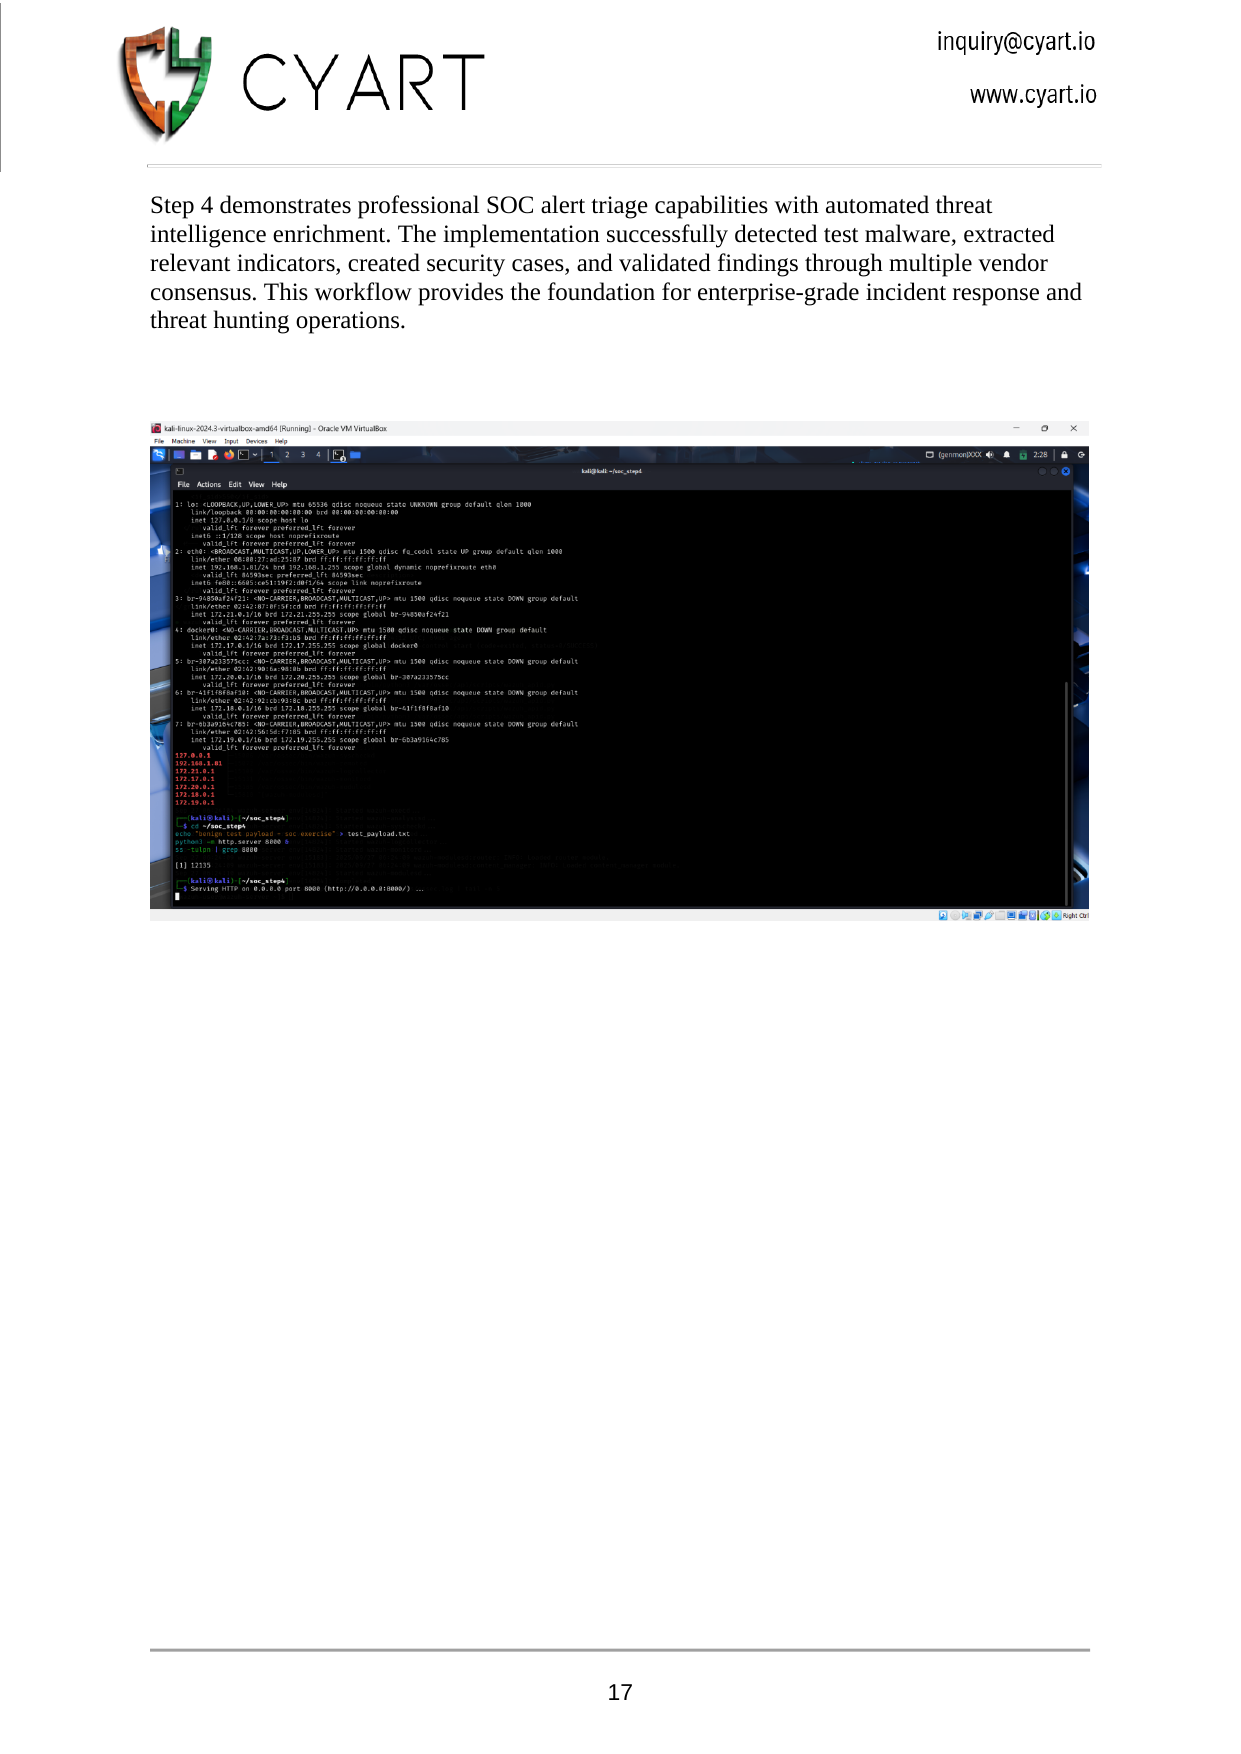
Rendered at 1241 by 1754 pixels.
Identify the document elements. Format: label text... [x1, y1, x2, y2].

picture [150, 421, 1089, 921]
text Step 4 demonstrates professional SOC alert triage capabilities with automated threat intelligence enrichment. The implementation successfully detected test malware, extracted relevant indicators, created security cases, and validated findings through multiple vendor consensus. This workflow provides the foundation for enterprise-grade incident response and threat hunting operations. [150, 150, 1090, 334]
picture [0, 3, 1241, 172]
